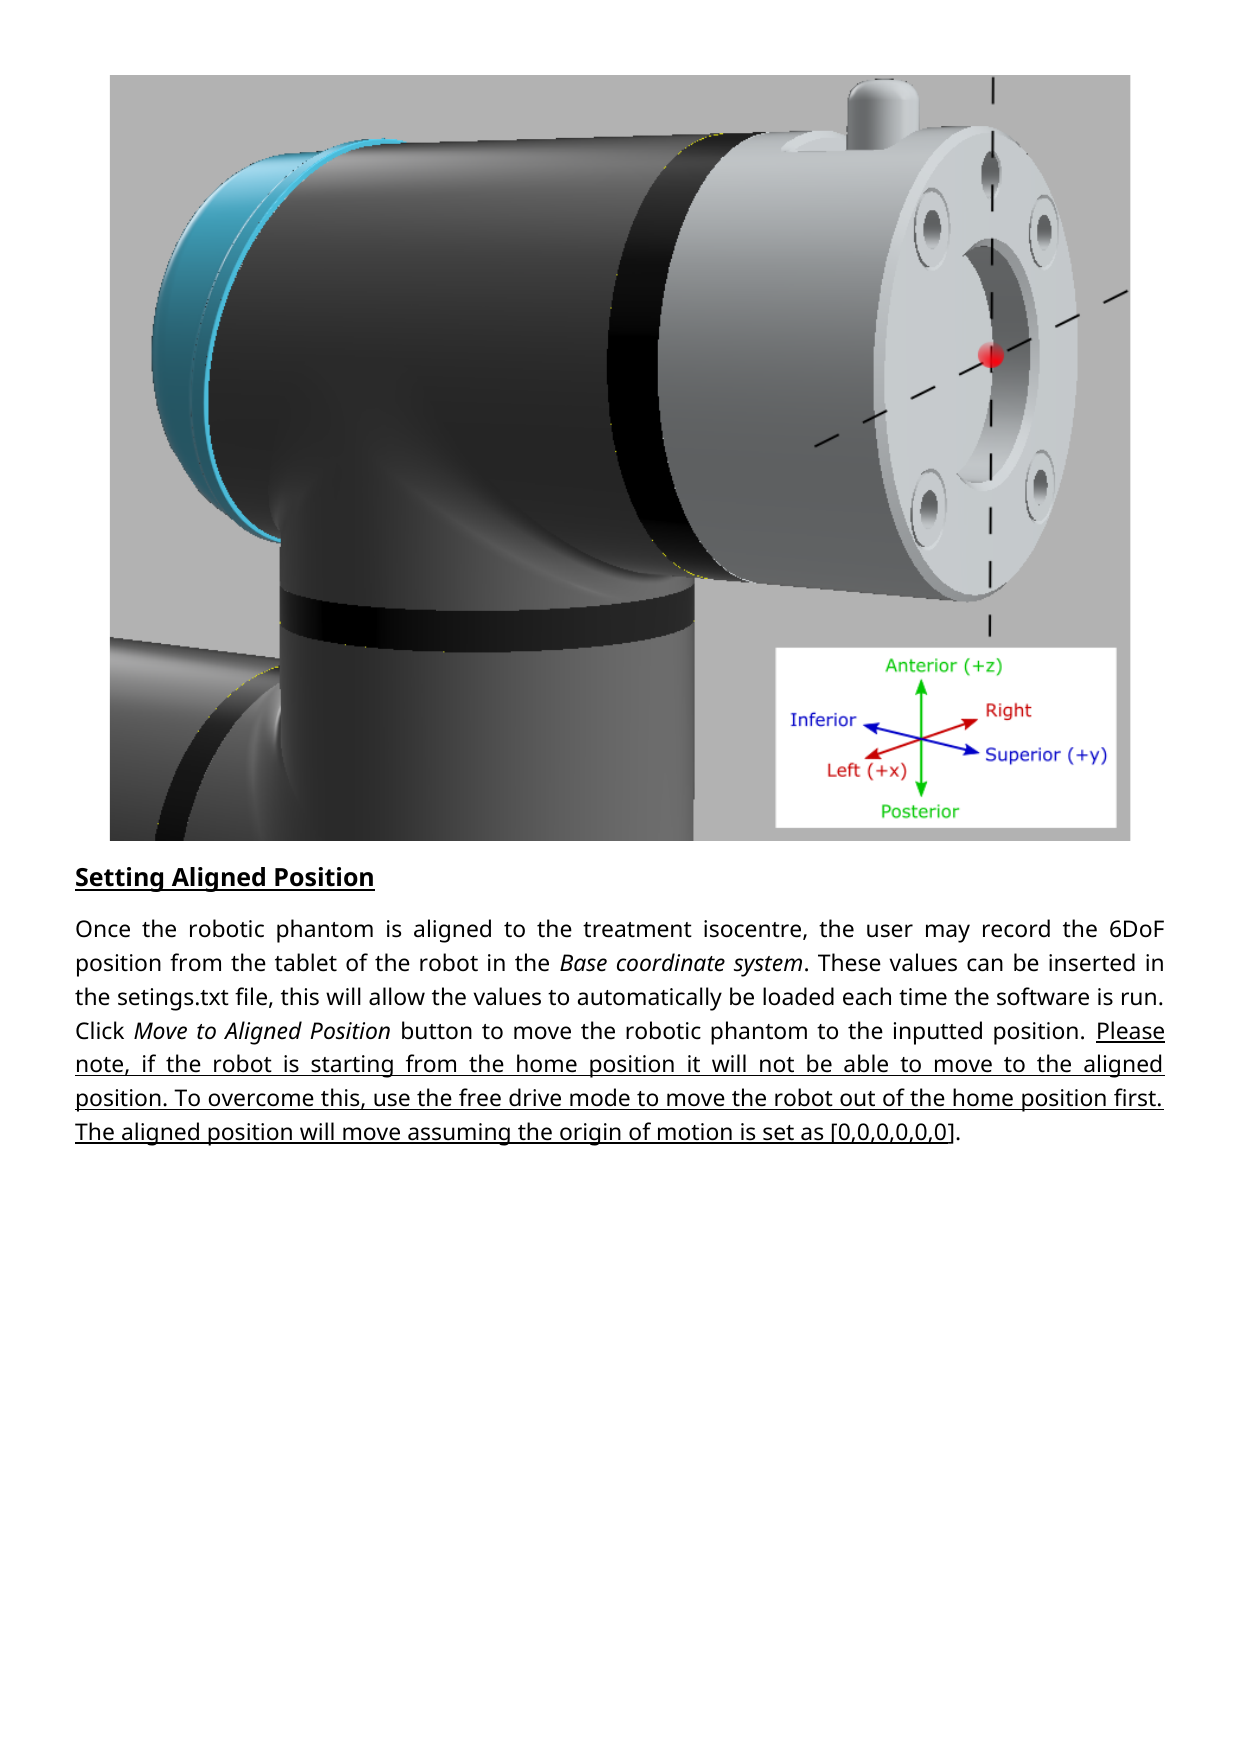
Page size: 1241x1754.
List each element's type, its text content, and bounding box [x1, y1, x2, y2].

list Once the robotic phantom is aligned to the treatment isocentre, the user may record the 6DoF position from the tablet of the robot in the Base coordinate system. These values can be inserted in the setings.txt file, this will allow the values to automatically be loaded each time the software is run. Click Move to Aligned Position button to move the robotic phantom to the inputted position. Please note, if the robot is starting from the home position it will not be able to move to the aligned position. To overcome this, use the free drive mode to move the robot out of the home position first. The aligned position will move assuming the origin of motion is set as [0,0,0,0,0,0]. [75, 1076, 1165, 1147]
picture [109, 75, 1131, 841]
text Setting Aligned Position [75, 860, 1165, 894]
list Once the robotic phantom is aligned to the treatment isocentre, the user may record the 6DoF position from the tablet of the robot in the Base coordinate system. These values can be inserted in the setings.txt file, this will allow the values to automatically be loaded each time the software is run. Click Move to Aligned Position button to move the robotic phantom to the inputted position. Please note, if the robot is starting from the home position it will not be able to move to the aligned position. To overcome this, use the free drive mode to move the robot out of the home position first. The aligned position will move assuming the origin of motion is set as [0,0,0,0,0,0]. [75, 913, 1165, 1075]
